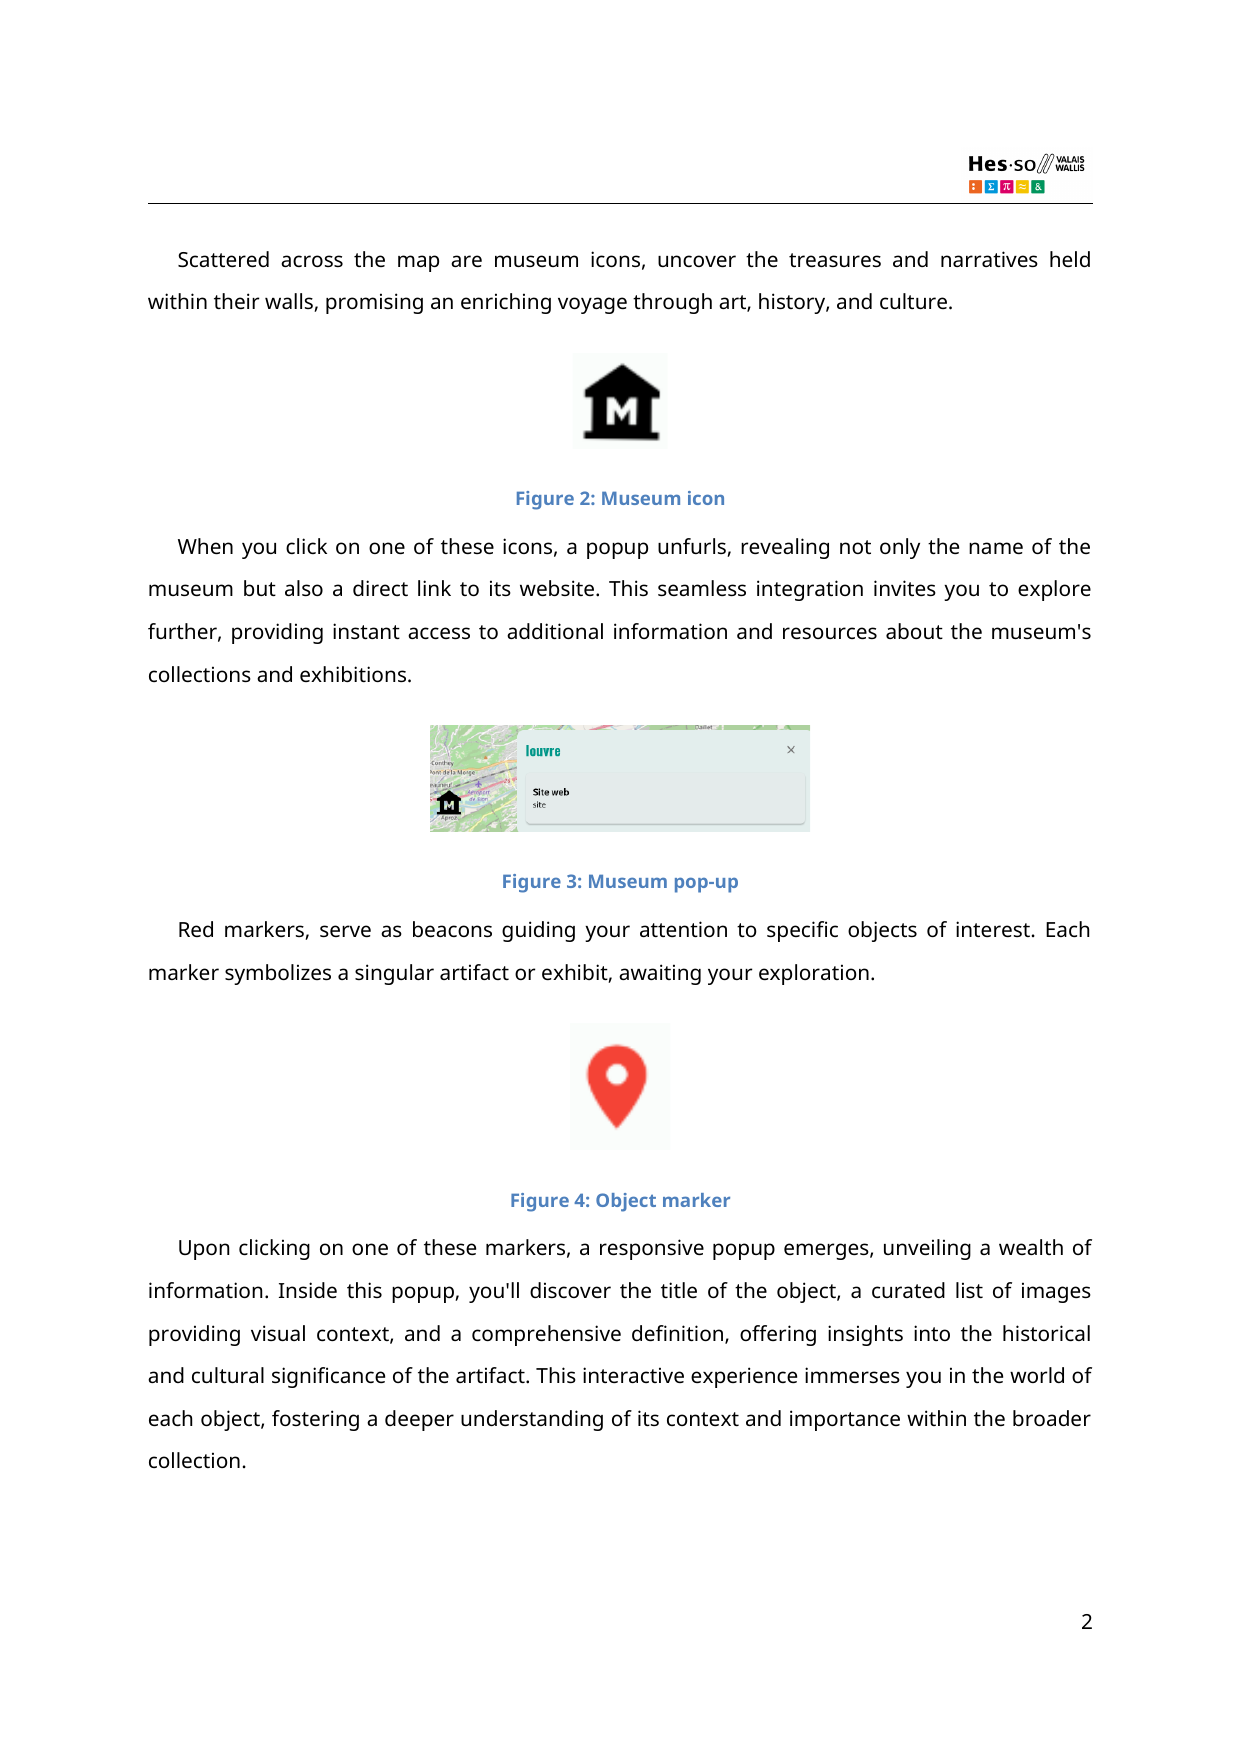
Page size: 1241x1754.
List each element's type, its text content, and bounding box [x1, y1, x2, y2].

text Scattered across the map are museum icons, uncover the treasures and narratives held within their walls, promising an enriching voyage through art, history, and culture. [148, 245, 1093, 316]
text Red markers, serve as beacons guiding your attention to specific objects of interest. Each marker symbolizes a singular artifact or exhibit, awaiting your exploration. [148, 915, 1093, 986]
text Figure 4: Object marker [148, 1187, 1093, 1213]
text Upon clicking on one of these markers, a responsive popup emerges, unveiling a wealth of information. Inside this popup, you'll discover the title of the object, a curated list of images providing visual context, and a comprehensive definition, offering insights into the historical and cultural significance of the artifact. This interactive experience immerses you in the world of each object, fostering a deeper understanding of its context and importance within the broader collection. [148, 1233, 1093, 1475]
text When you click on one of these icons, a popup unfurls, revealing not only the name of the museum but also a direct link to its website. This seamless integration invites you to explore further, providing instant access to additional information and resources about the museum's collections and exhibitions. [148, 532, 1093, 688]
picture [430, 725, 811, 832]
text Figure 3: Museum pop-up [148, 869, 1093, 894]
picture [570, 1023, 671, 1150]
picture [960, 147, 1093, 202]
text Figure 2: Museum icon [148, 486, 1093, 511]
picture [572, 353, 668, 449]
